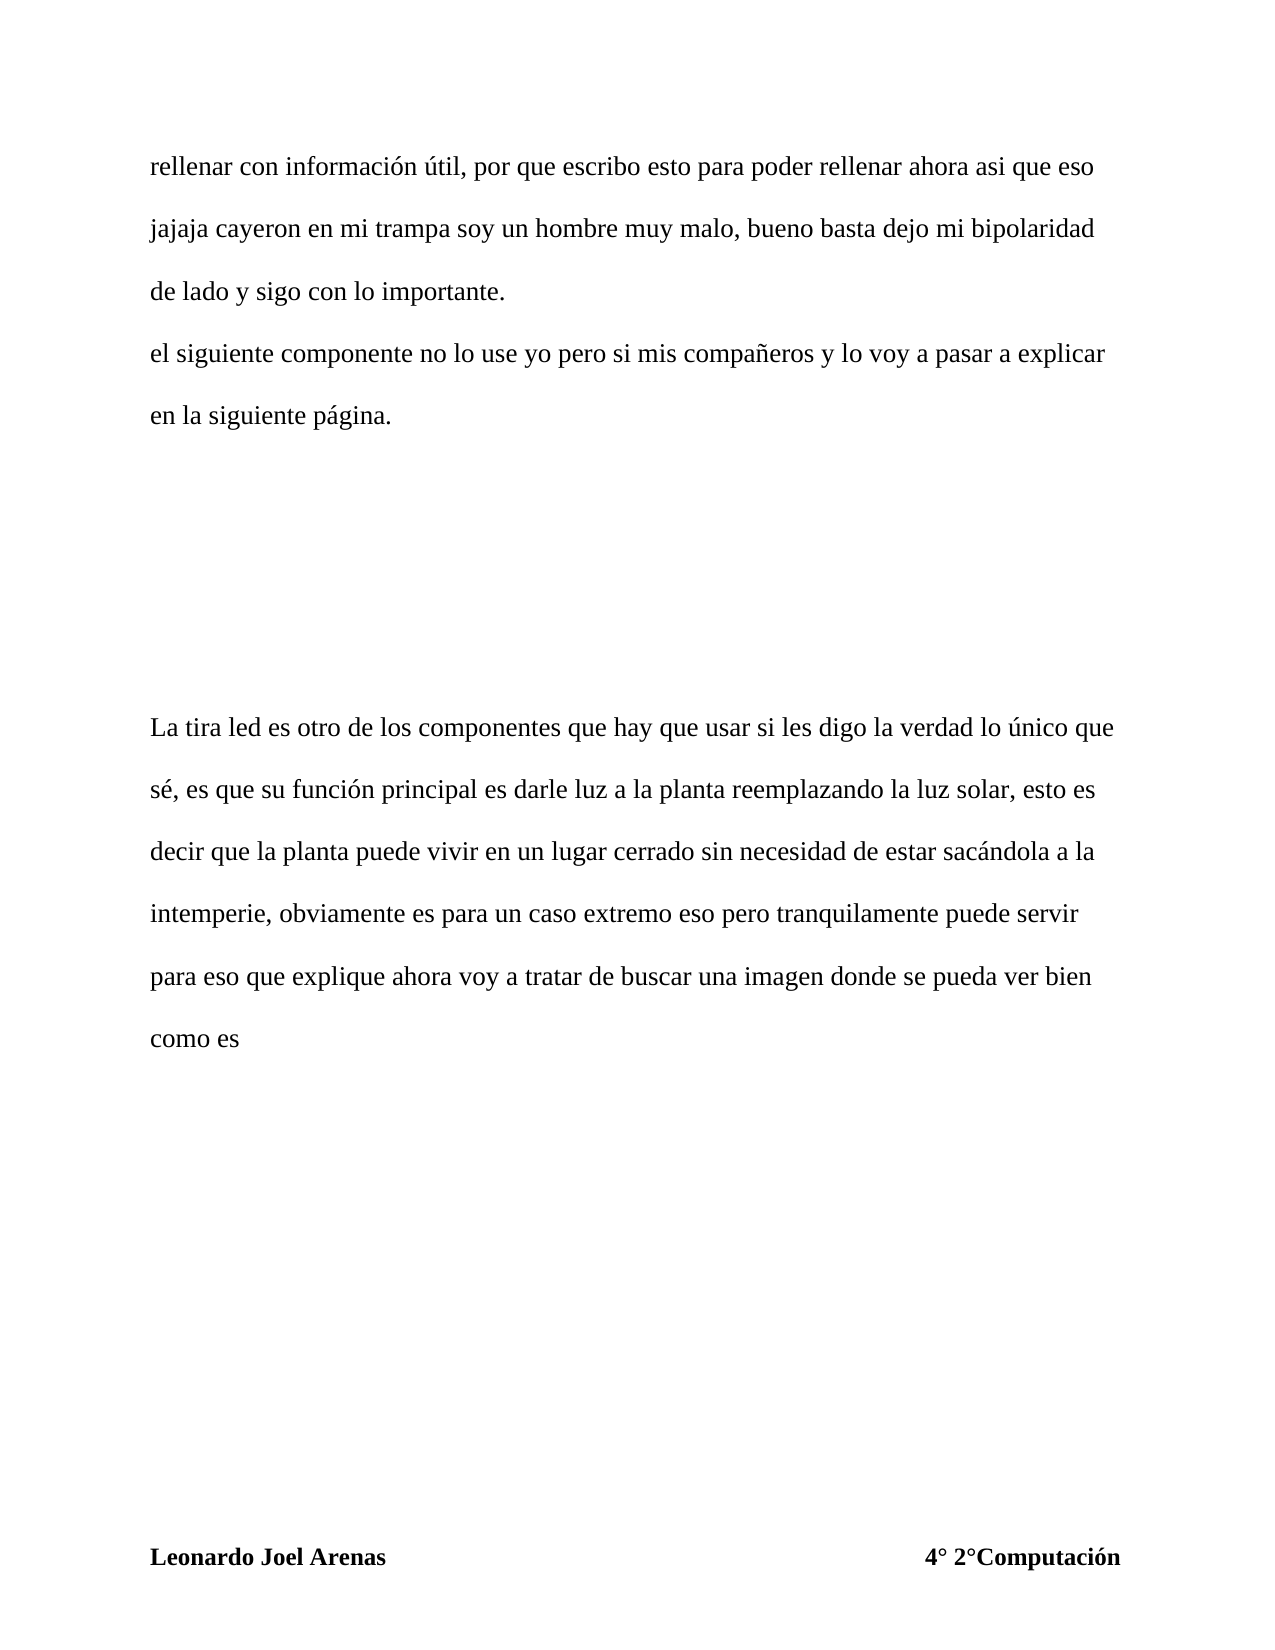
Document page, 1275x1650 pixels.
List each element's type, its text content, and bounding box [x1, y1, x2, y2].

text La tira led es otro de los componentes que hay que usar si les digo la verdad lo único que sé, es que su función principal es darle luz a la planta reemplazando la luz solar, esto es decir que la planta puede vivir en un lugar cerrado sin necesidad de estar sacándola a la intemperie, obviamente es para un caso extremo eso pero tranquilamente puede servir para eso que explique ahora voy a tratar de buscar una imagen donde se pueda ver bien como es [150, 711, 1125, 1053]
text el siguiente componente no lo use yo pero si mis compañeros y lo voy a pasar a explicar en la siguiente página. [150, 337, 1125, 430]
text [150, 150, 1125, 306]
